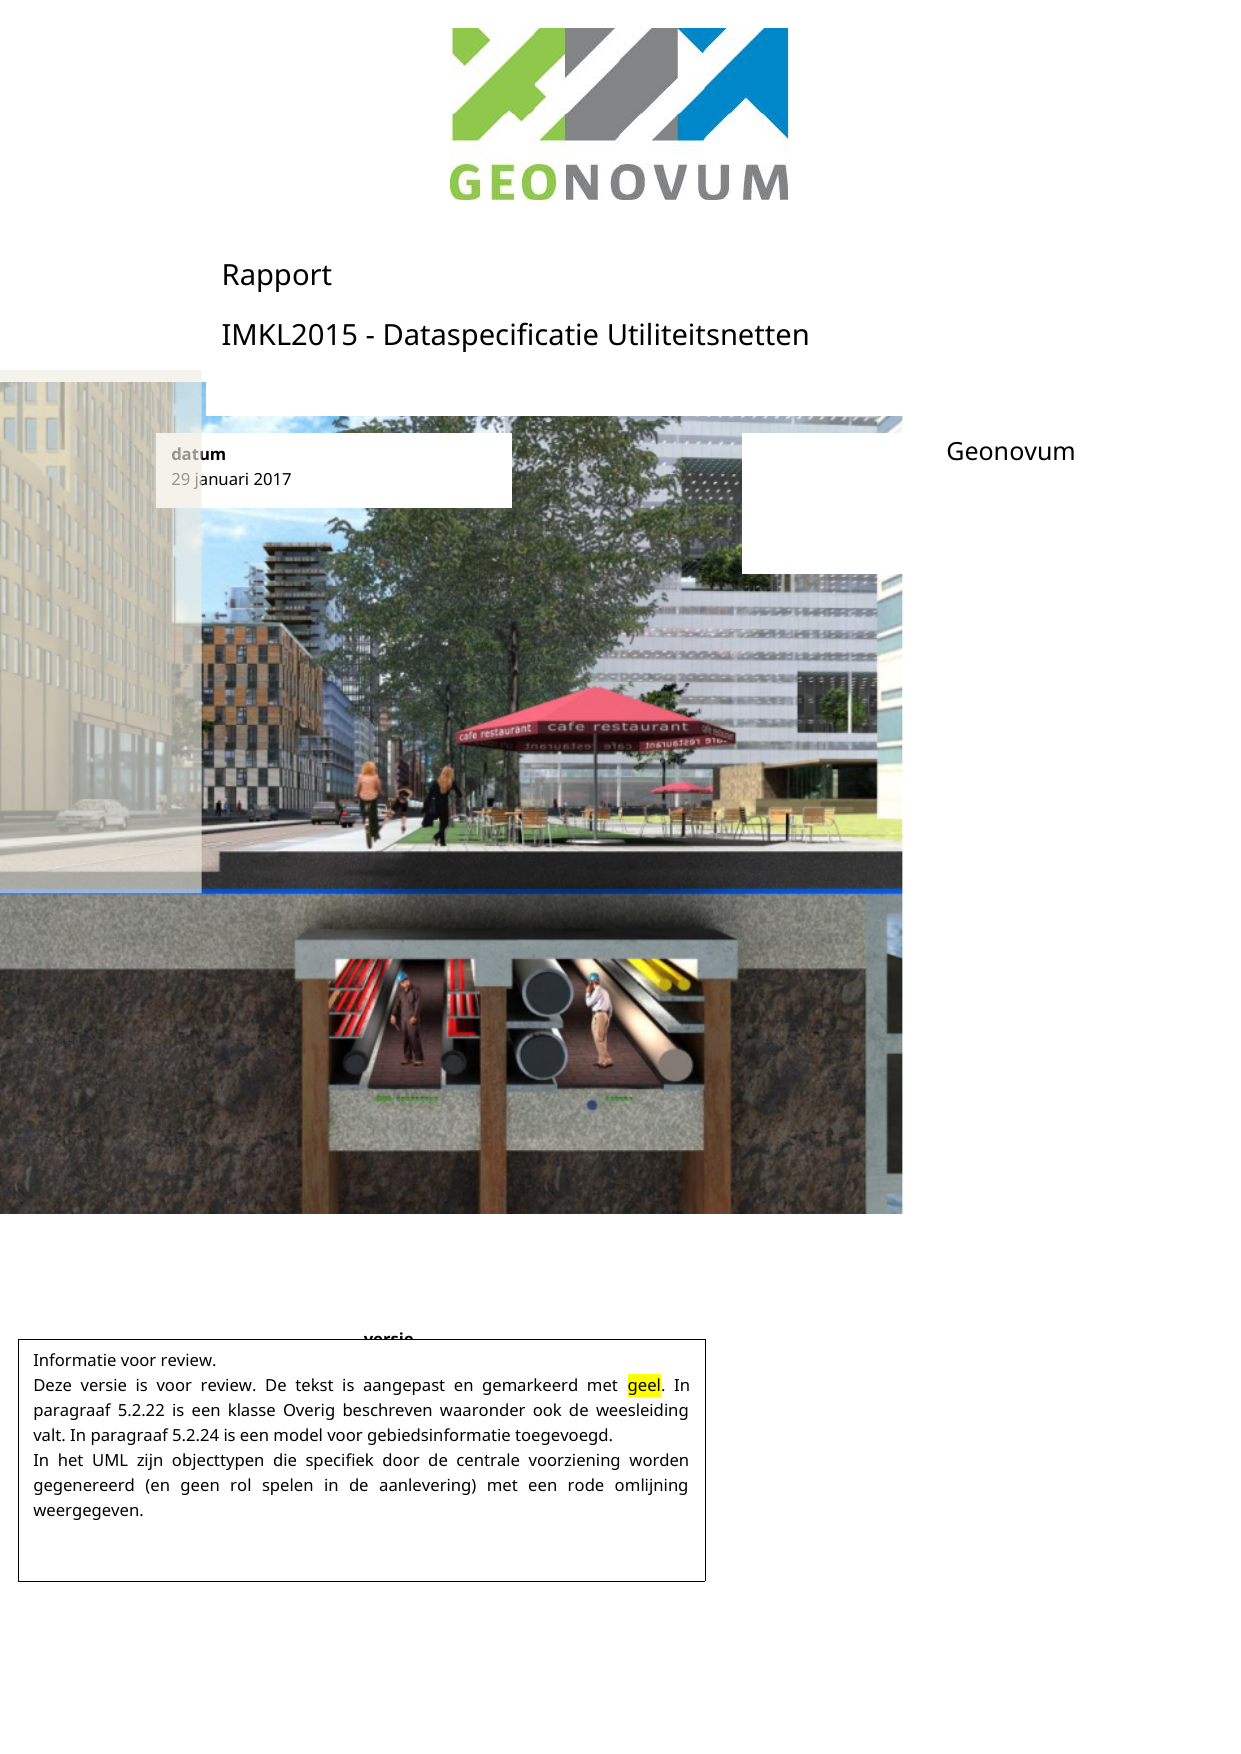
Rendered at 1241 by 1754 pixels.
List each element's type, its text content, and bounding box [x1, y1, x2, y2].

table_cell DateOfEvent [0, 382, 202, 894]
picture [450, 28, 789, 200]
picture [706, 31, 714, 39]
picture [0, 382, 903, 1214]
